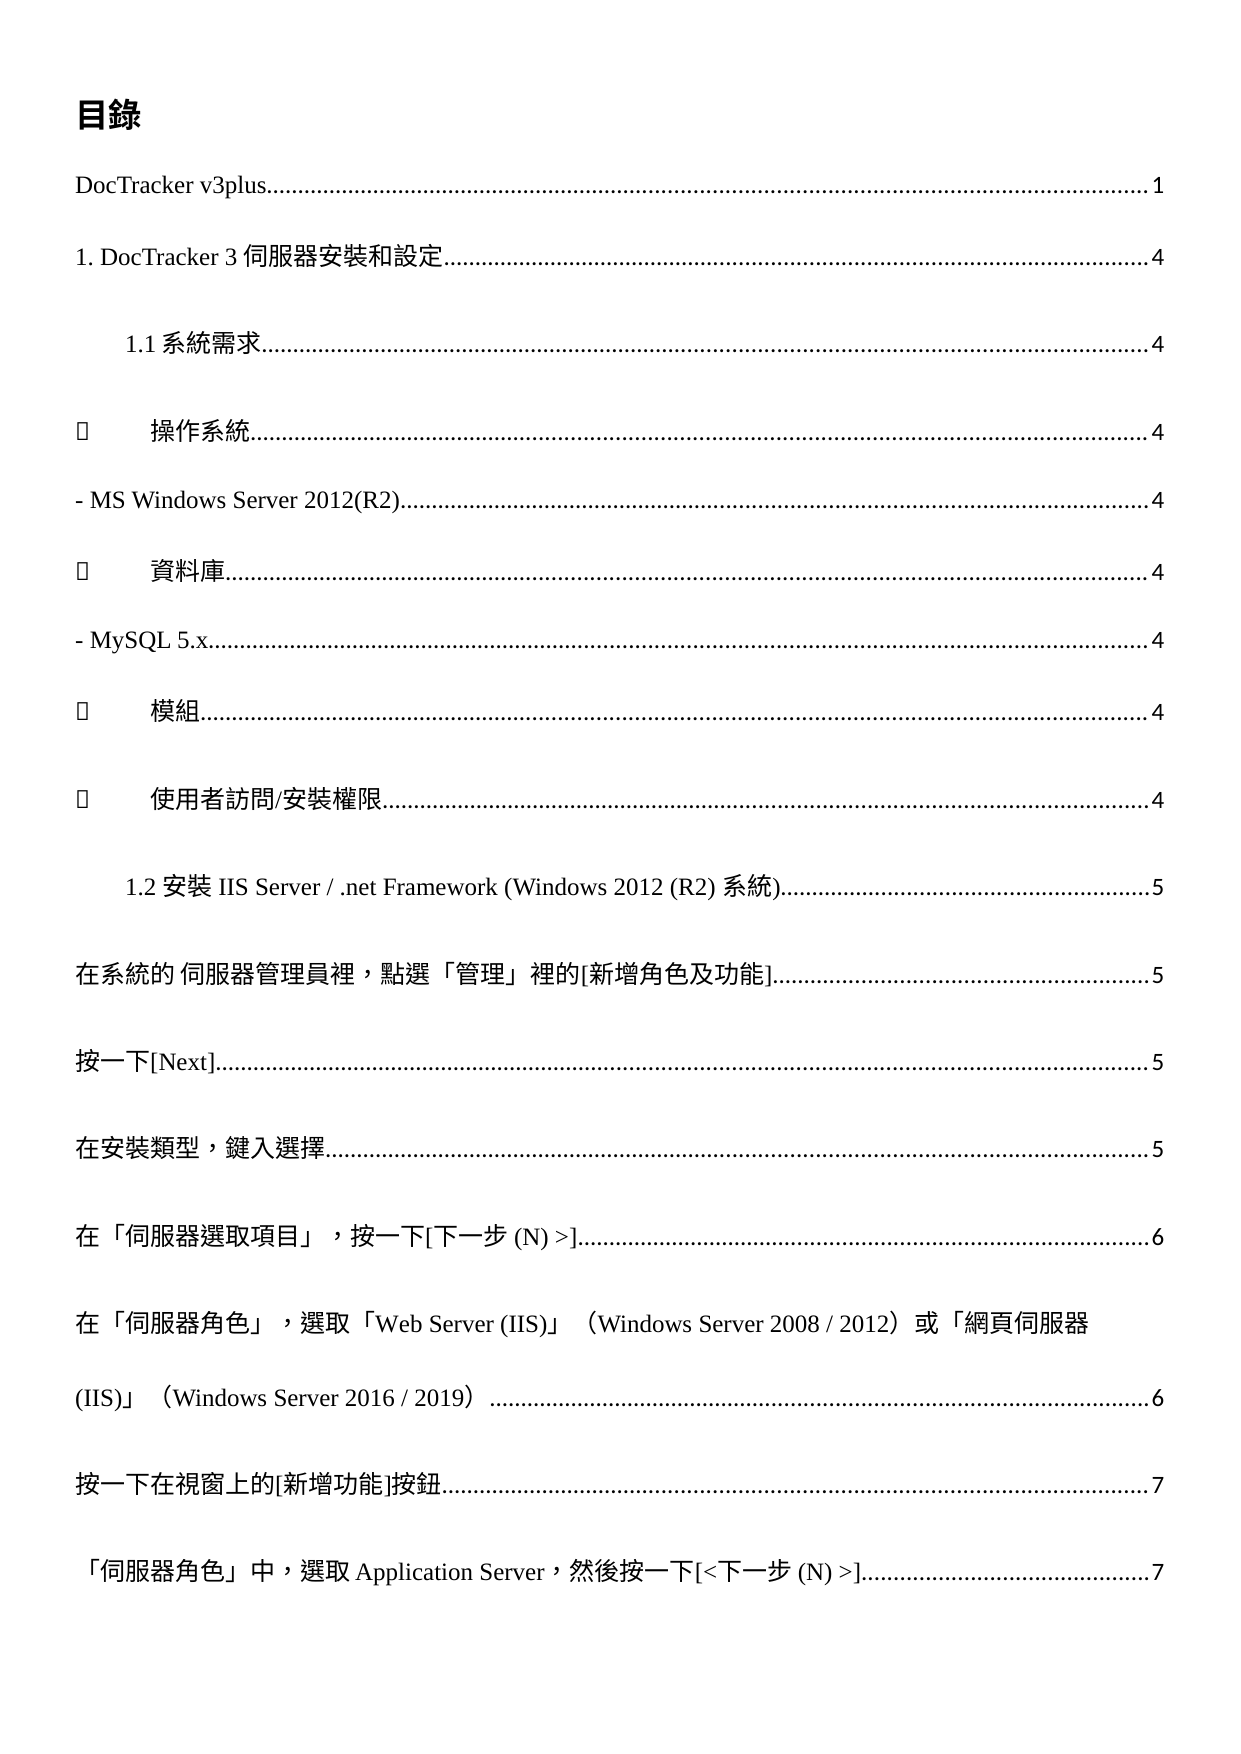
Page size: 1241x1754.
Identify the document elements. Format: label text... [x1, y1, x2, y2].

text - MS Windows Server 2012(R2) 4 [75, 483, 1165, 517]
text 在系統的 伺服器管理員裡，點選「管理」裡的[新增角色及功能] 5 [75, 938, 1165, 1006]
text DocTracker v3plus 1 [75, 167, 1165, 201]
text  操作系統 4 [75, 395, 1165, 463]
text 在「伺服器選取項目」，按一下[下一步 (N) >] 6 [75, 1200, 1165, 1268]
text 在「伺服器角色」，選取「Web Server (IIS)」（Windows Server 2008 / 2012）或「網頁伺服器 (IIS)」（Windows Server 2016 / 2019） 6 [75, 1288, 1165, 1429]
text 按一下[Next] 5 [75, 1026, 1165, 1093]
text  資料庫 4 [75, 536, 1165, 603]
text 1.1系統需求 4 [125, 308, 1165, 376]
text 「伺服器角色」中，選取Application Server，然後按一下[<下一步 (N) >] 7 [75, 1536, 1165, 1604]
text 1.2 安裝 IIS Server / .net Framework (Windows 2012 (R2) 系統) 5 [125, 851, 1165, 919]
text - MySQL 5.x 4 [75, 623, 1165, 657]
text  模組 4 [75, 676, 1165, 744]
text  使用者訪問/安裝權限 4 [75, 763, 1165, 831]
text 目錄 [75, 79, 1165, 147]
text 按一下在視窗上的[新增功能]按鈕 7 [75, 1448, 1165, 1516]
text 在安裝類型，鍵入選擇 5 [75, 1113, 1165, 1181]
text 1. DocTracker 3 伺服器安裝和設定 4 [75, 220, 1165, 288]
